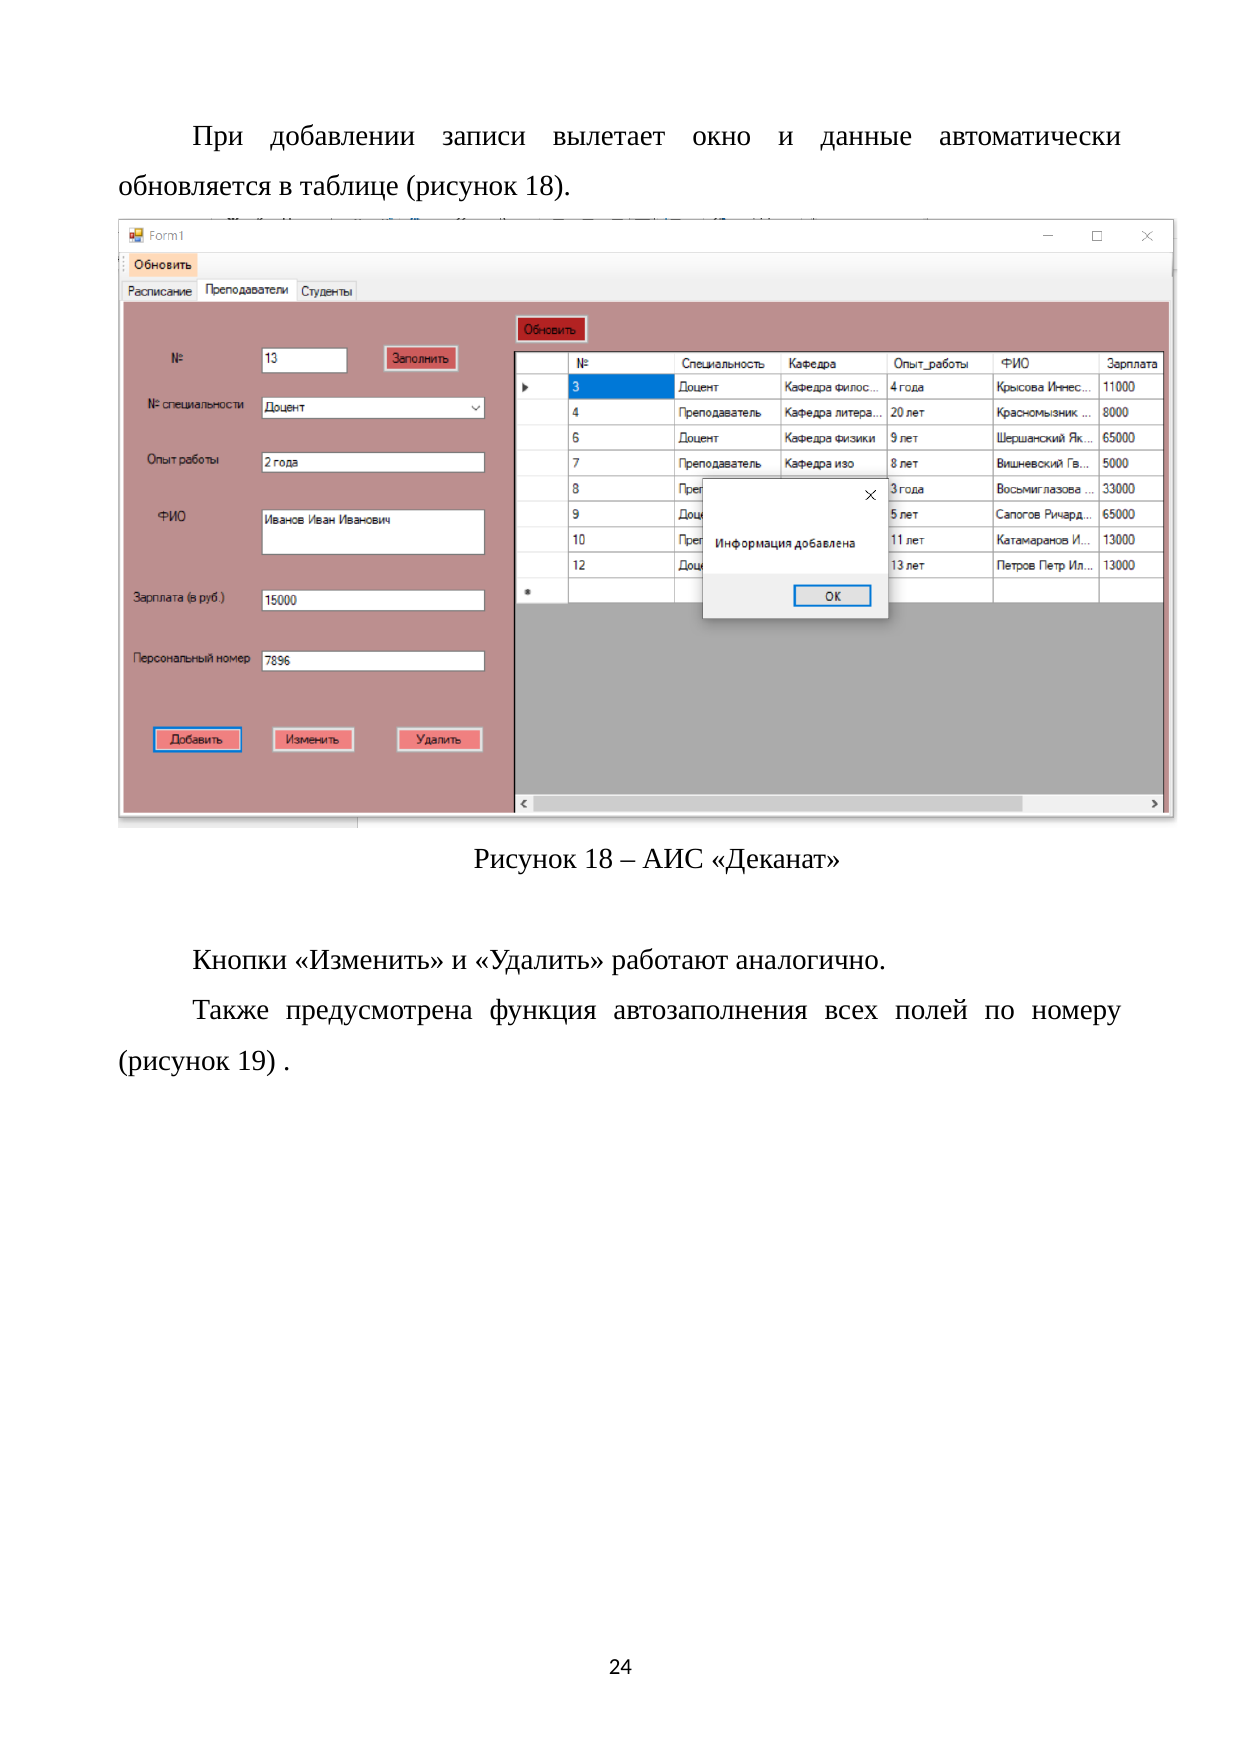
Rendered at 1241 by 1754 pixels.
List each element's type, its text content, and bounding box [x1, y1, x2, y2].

text Рисунок 18 – АИС «Деканат» [118, 841, 1122, 875]
text При добавлении записи вылетает окно и данные автоматически обновляется в таблице (рисунок 18). [118, 118, 1122, 202]
text Кнопки «Изменить» и «Удалить» работают аналогично. [118, 942, 1122, 976]
picture [118, 218, 1178, 828]
text Также предусмотрена функция автозаполнения всех полей по номеру (рисунок 19) . [118, 992, 1122, 1076]
